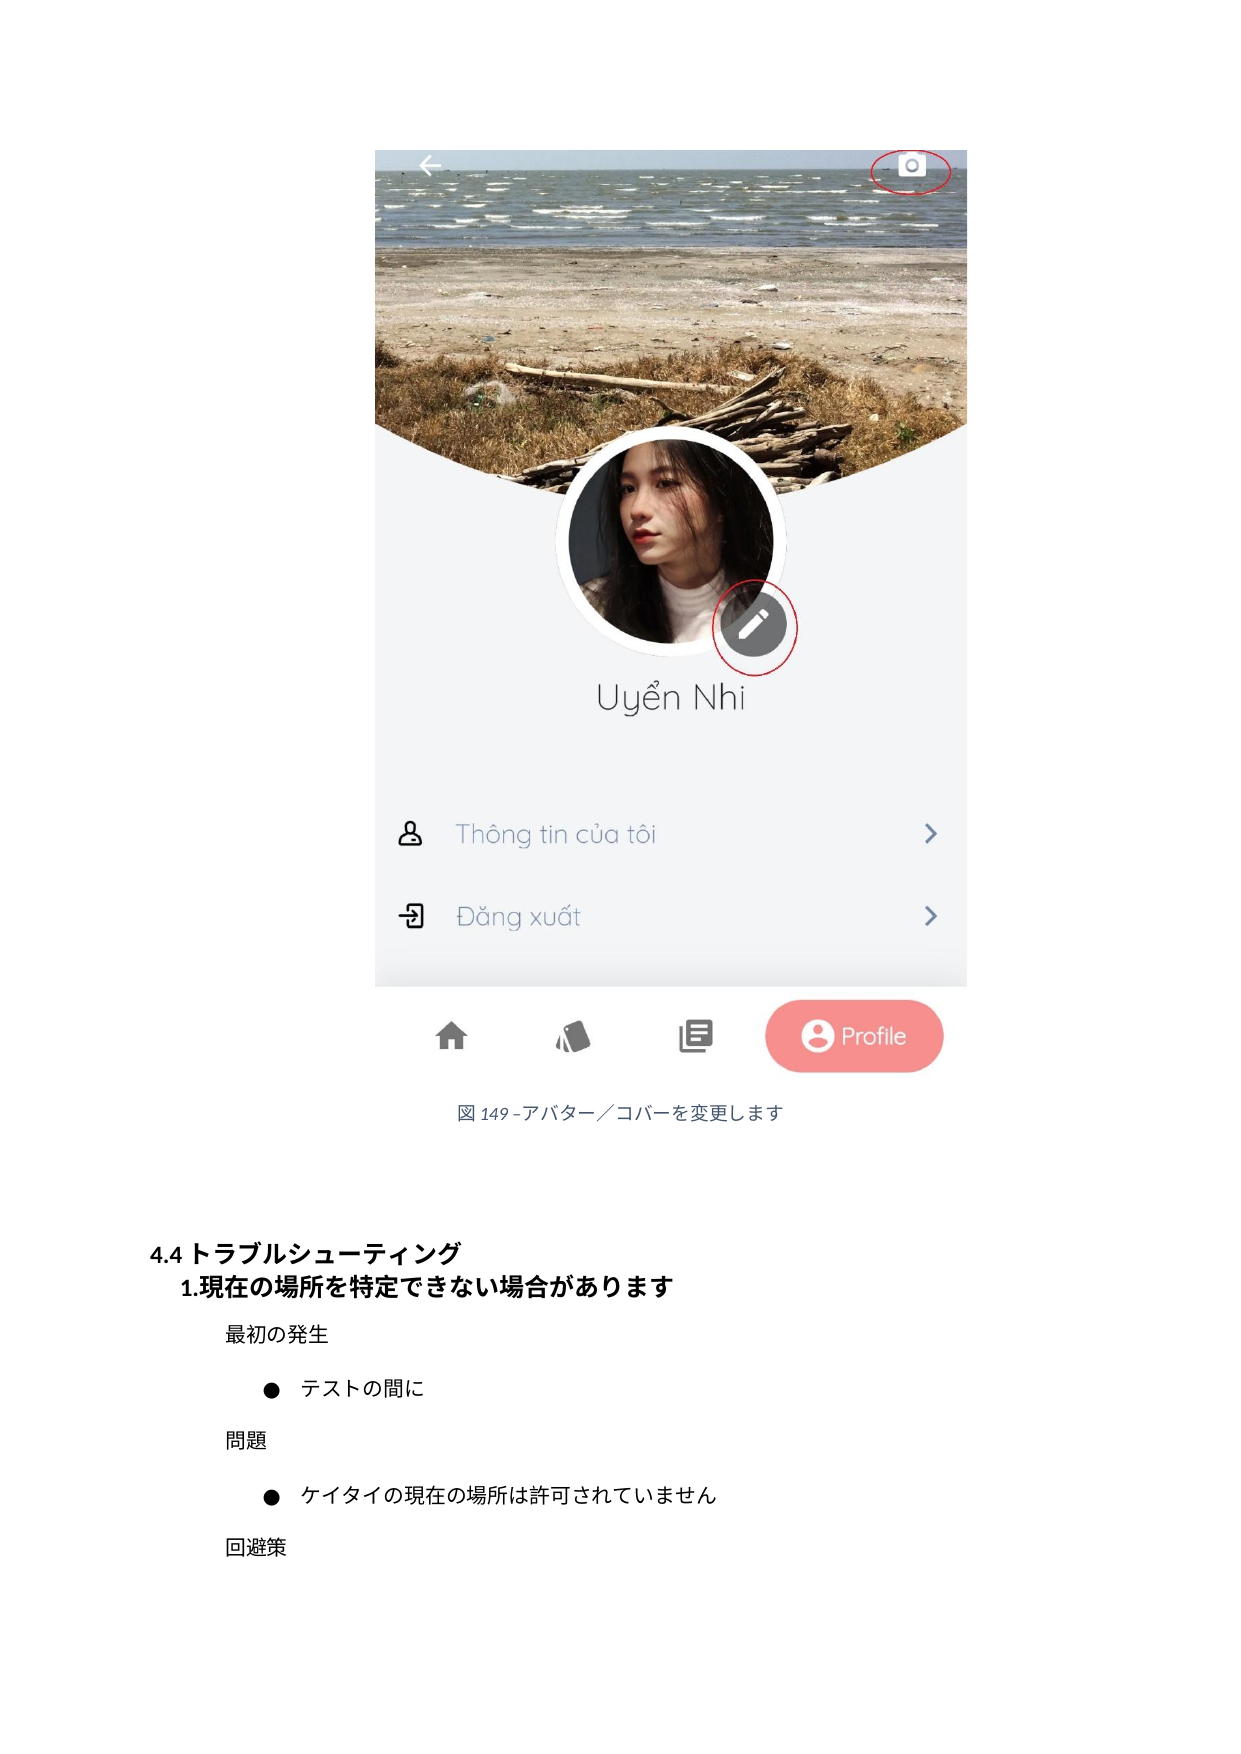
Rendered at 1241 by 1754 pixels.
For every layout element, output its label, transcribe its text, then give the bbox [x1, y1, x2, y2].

picture [375, 150, 968, 1083]
text 最初の発生 [150, 1322, 1093, 1347]
text 図149 –アバター／コバーを変更します [150, 1102, 1093, 1125]
list テストの間に [262, 1366, 1093, 1408]
list ケイタイの現在の場所は許可されていません [262, 1473, 1093, 1515]
text 問題 [150, 1428, 1093, 1454]
text 1.現在の場所を特定できない場合があります [150, 1272, 1093, 1303]
text 回避策 [225, 1535, 1093, 1561]
subtitle 4.4トラブルシューティング [150, 1239, 1093, 1270]
